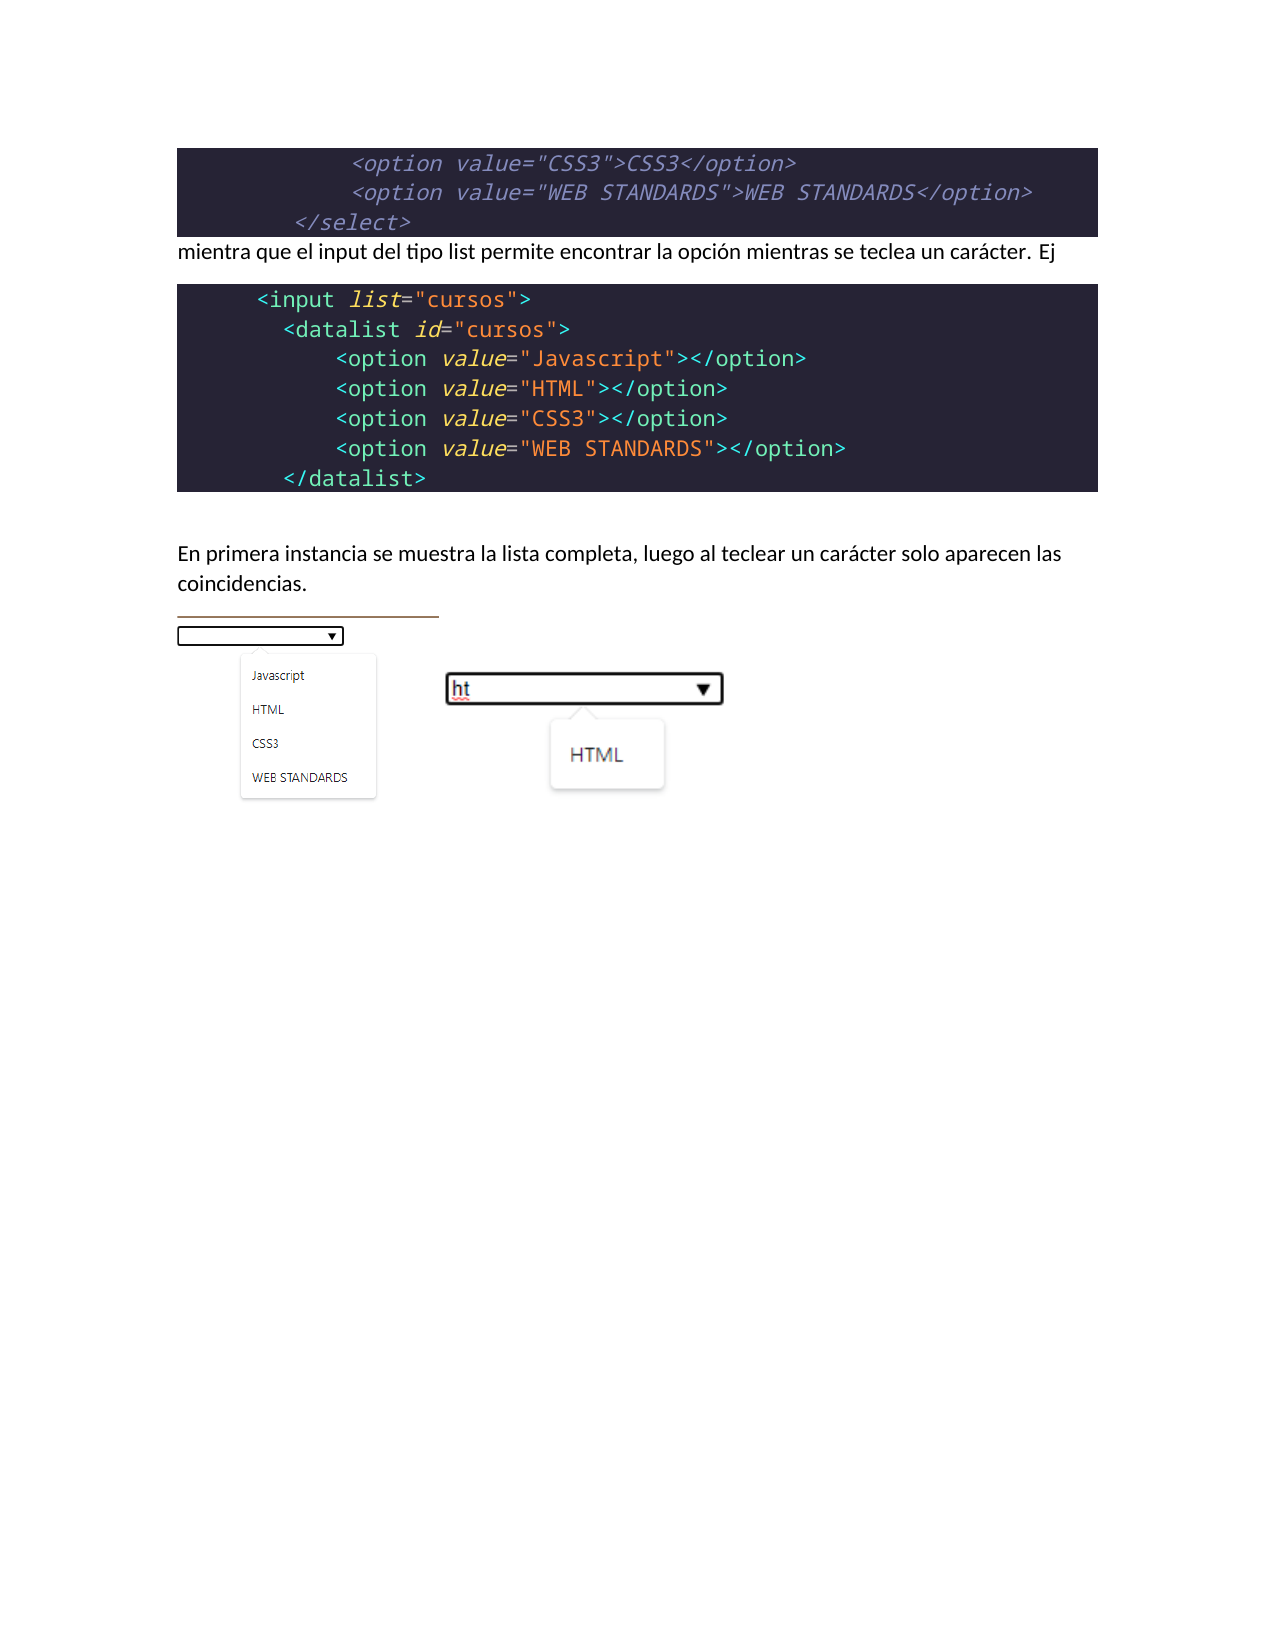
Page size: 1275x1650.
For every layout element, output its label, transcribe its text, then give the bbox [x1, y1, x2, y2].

text En primera instancia se muestra la lista completa, luego al teclear un carácter solo aparecen las coincidencias. [177, 539, 1098, 597]
picture [177, 616, 778, 825]
text <option value="CSS3">CSS3</option> [177, 148, 1098, 177]
text </datalist> [177, 463, 1098, 492]
text <option value="CSS3"></option> [177, 403, 1098, 433]
text <option value="HTML"></option> [177, 373, 1098, 403]
text <option value="WEB STANDARDS"></option> [177, 433, 1098, 463]
text mientra que el input del tipo list permite encontrar la opción mientras se teclea un carácter. Ej [177, 237, 1098, 265]
text <datalist id="cursos"> [177, 314, 1098, 343]
text <input list="cursos"> [177, 284, 1098, 314]
text <option value="WEB STANDARDS">WEB STANDARDS</option> [177, 177, 1098, 207]
text </select> [177, 207, 1098, 237]
text <option value="Javascript"></option> [177, 343, 1098, 373]
